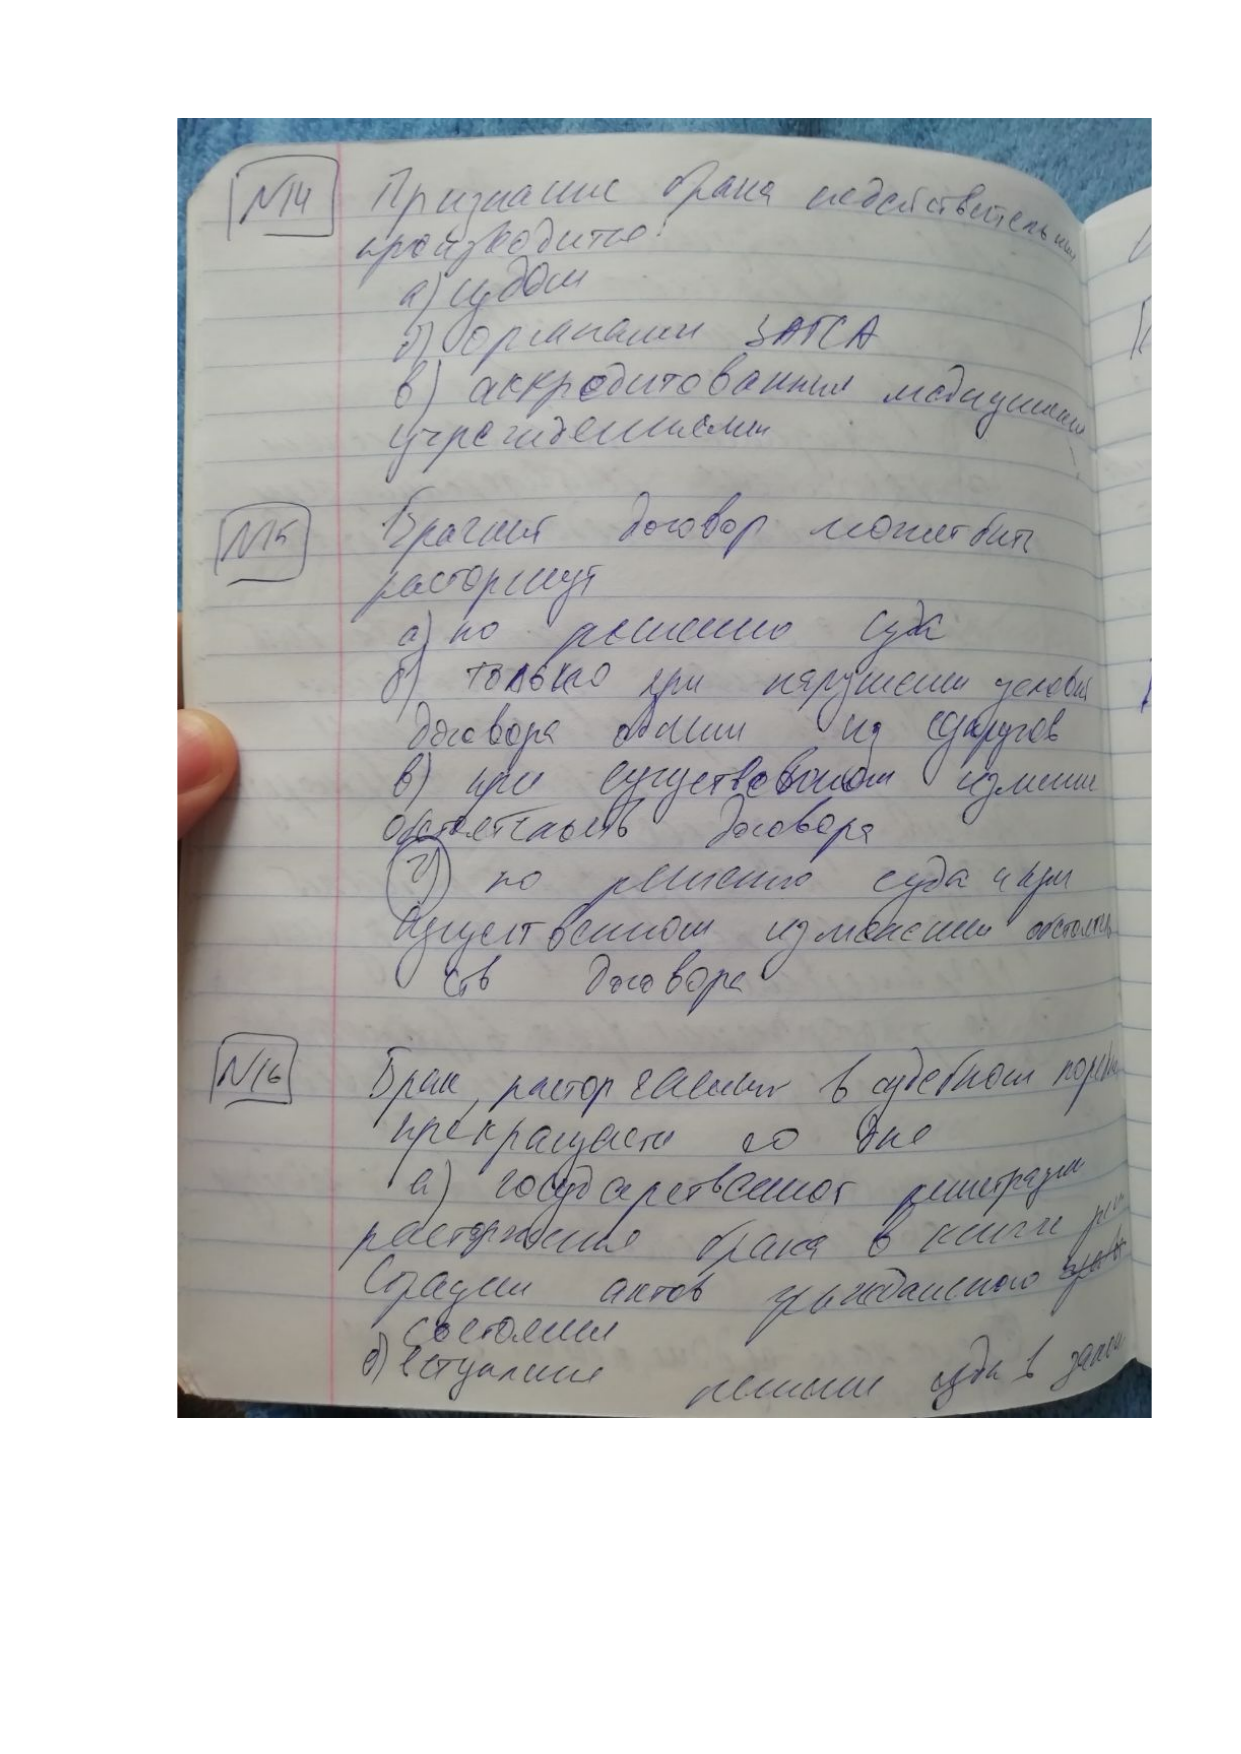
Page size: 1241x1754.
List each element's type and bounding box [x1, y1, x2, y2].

picture [177, 118, 1152, 1418]
